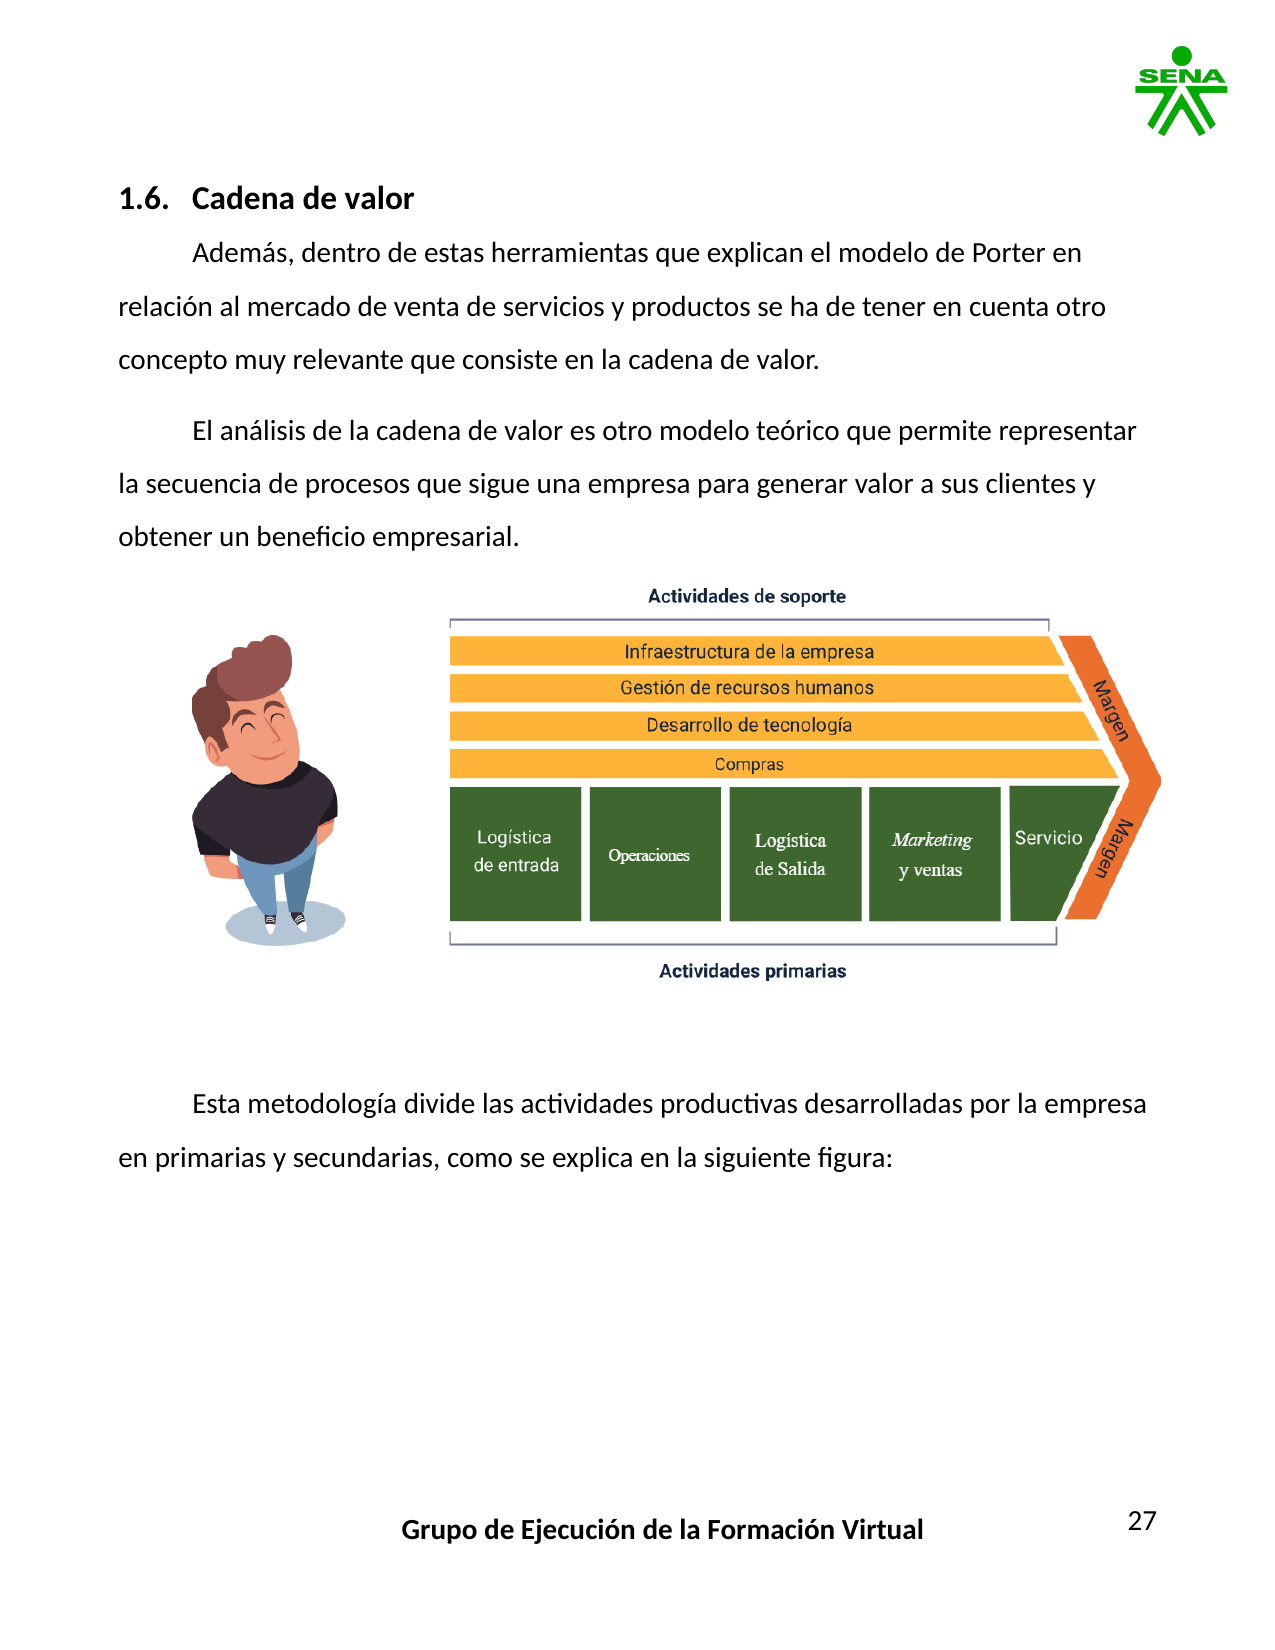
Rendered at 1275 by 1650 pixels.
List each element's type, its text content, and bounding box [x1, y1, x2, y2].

text El análisis de la cadena de valor es otro modelo teórico que permite representar la secuencia de procesos que sigue una empresa para generar valor a sus clientes y obtener un beneficio empresarial. [118, 412, 1157, 554]
text Además, dentro de estas herramientas que explican el modelo de Porter en relación al mercado de venta de servicios y productos se ha de tener en cuenta otro concepto muy relevante que consiste en la cadena de valor. [118, 234, 1157, 377]
picture [192, 588, 1162, 981]
picture [1135, 46, 1228, 136]
subtitle Cadena de valor [118, 177, 1157, 218]
text Esta metodología divide las actividades productivas desarrolladas por la empresa en primarias y secundarias, como se explica en la siguiente figura: [118, 1085, 1157, 1174]
